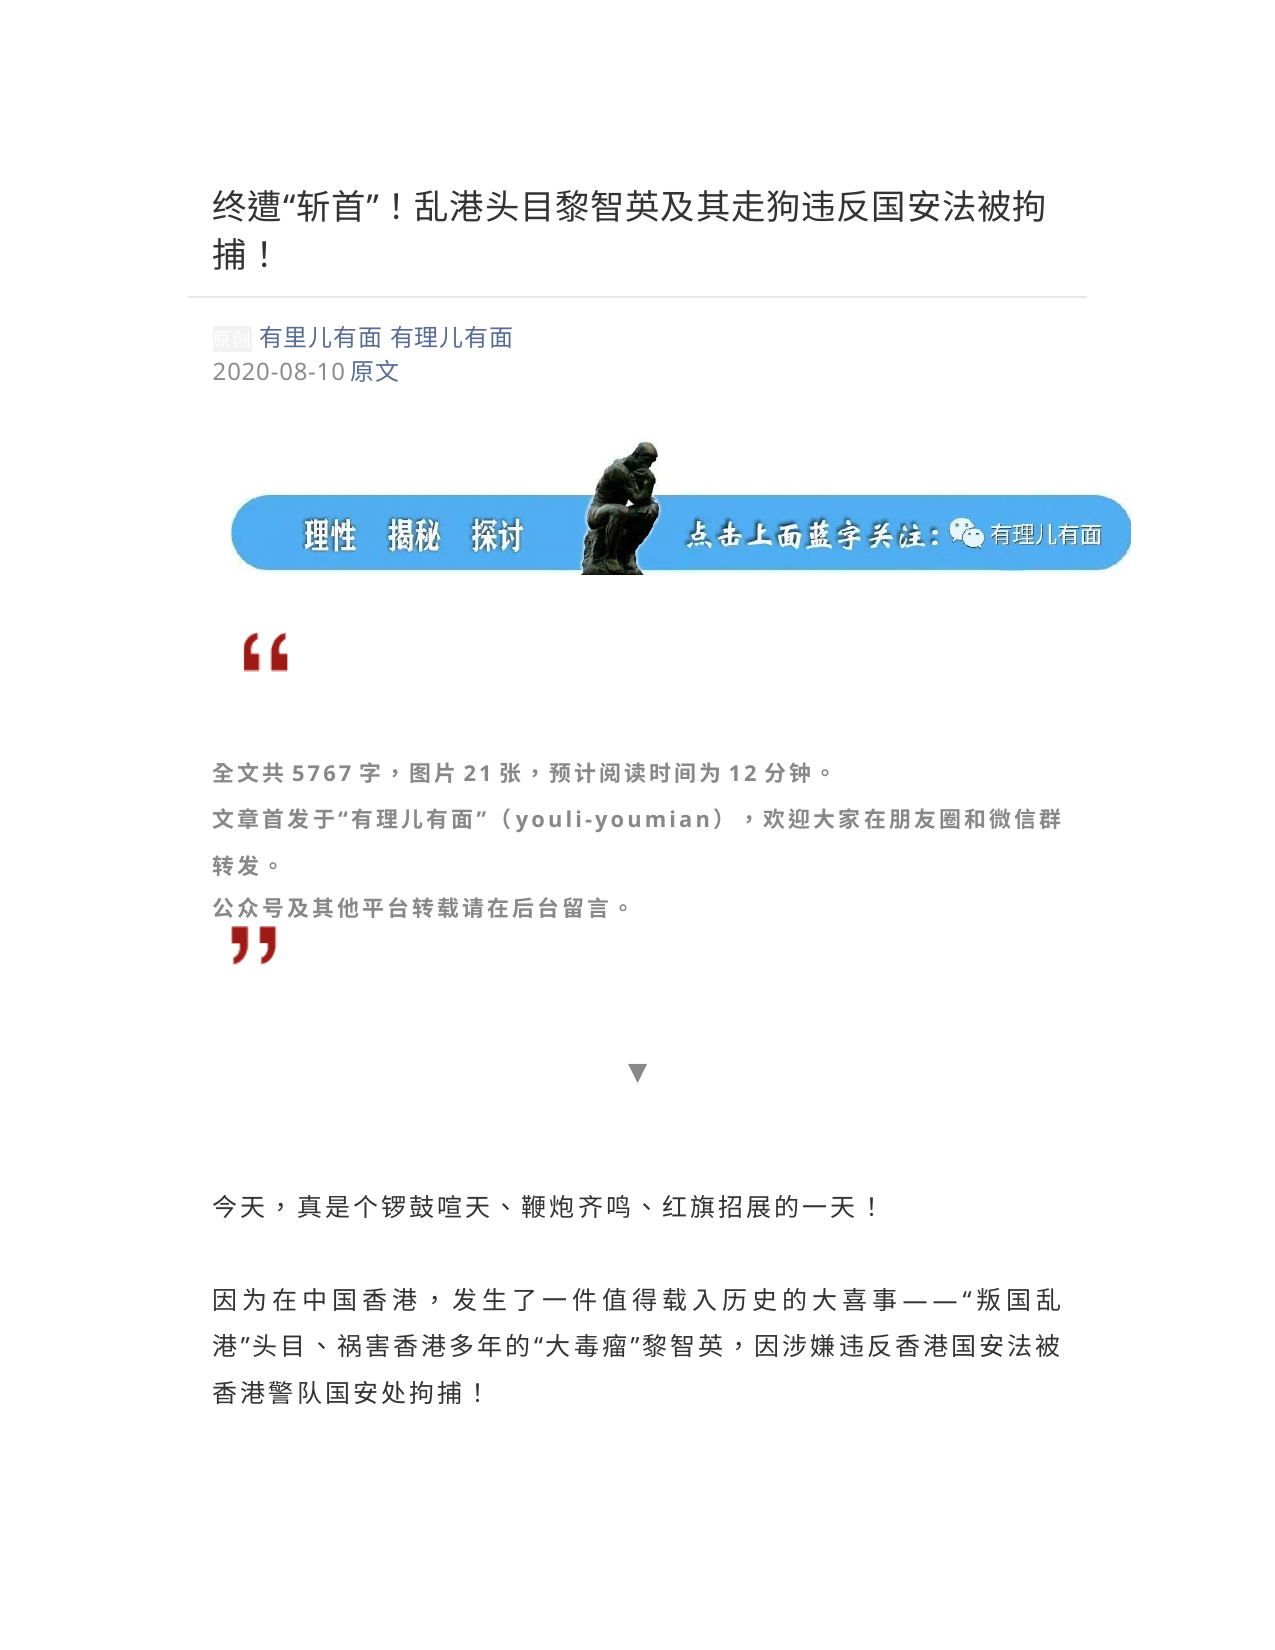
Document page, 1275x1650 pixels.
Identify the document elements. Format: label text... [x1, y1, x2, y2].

text ▼ [212, 1048, 1062, 1088]
text 文章首发于“有理儿有面”（youli-youmian），欢迎大家在朋友圈和微信群转发。 [212, 788, 1062, 881]
text 因为在中国香港，发生了一件值得载入历史的大喜事——“叛国乱港”头目、祸害香港多年的“大毒瘤”黎智英，因涉嫌违反香港国安法被香港警队国安处拘捕！ [212, 1270, 1062, 1409]
text 2020-08-10原文 发表于 [212, 354, 1062, 388]
list 原创 有里儿有面 有理儿有面 [212, 320, 1062, 354]
title 终遭“斩首”！乱港头目黎智英及其走狗违反国安法被拘捕！ [187, 150, 1087, 298]
picture [231, 422, 1132, 575]
text 全文共5767字，图片21张，预计阅读时间为12分钟。 [212, 745, 1062, 788]
text 公众号及其他平台转载请在后台留言。 [212, 881, 1062, 923]
picture [231, 926, 277, 966]
picture [243, 632, 288, 672]
text 今天，真是个锣鼓喧天、鞭炮齐鸣、红旗招展的一天！ [212, 1177, 1062, 1223]
